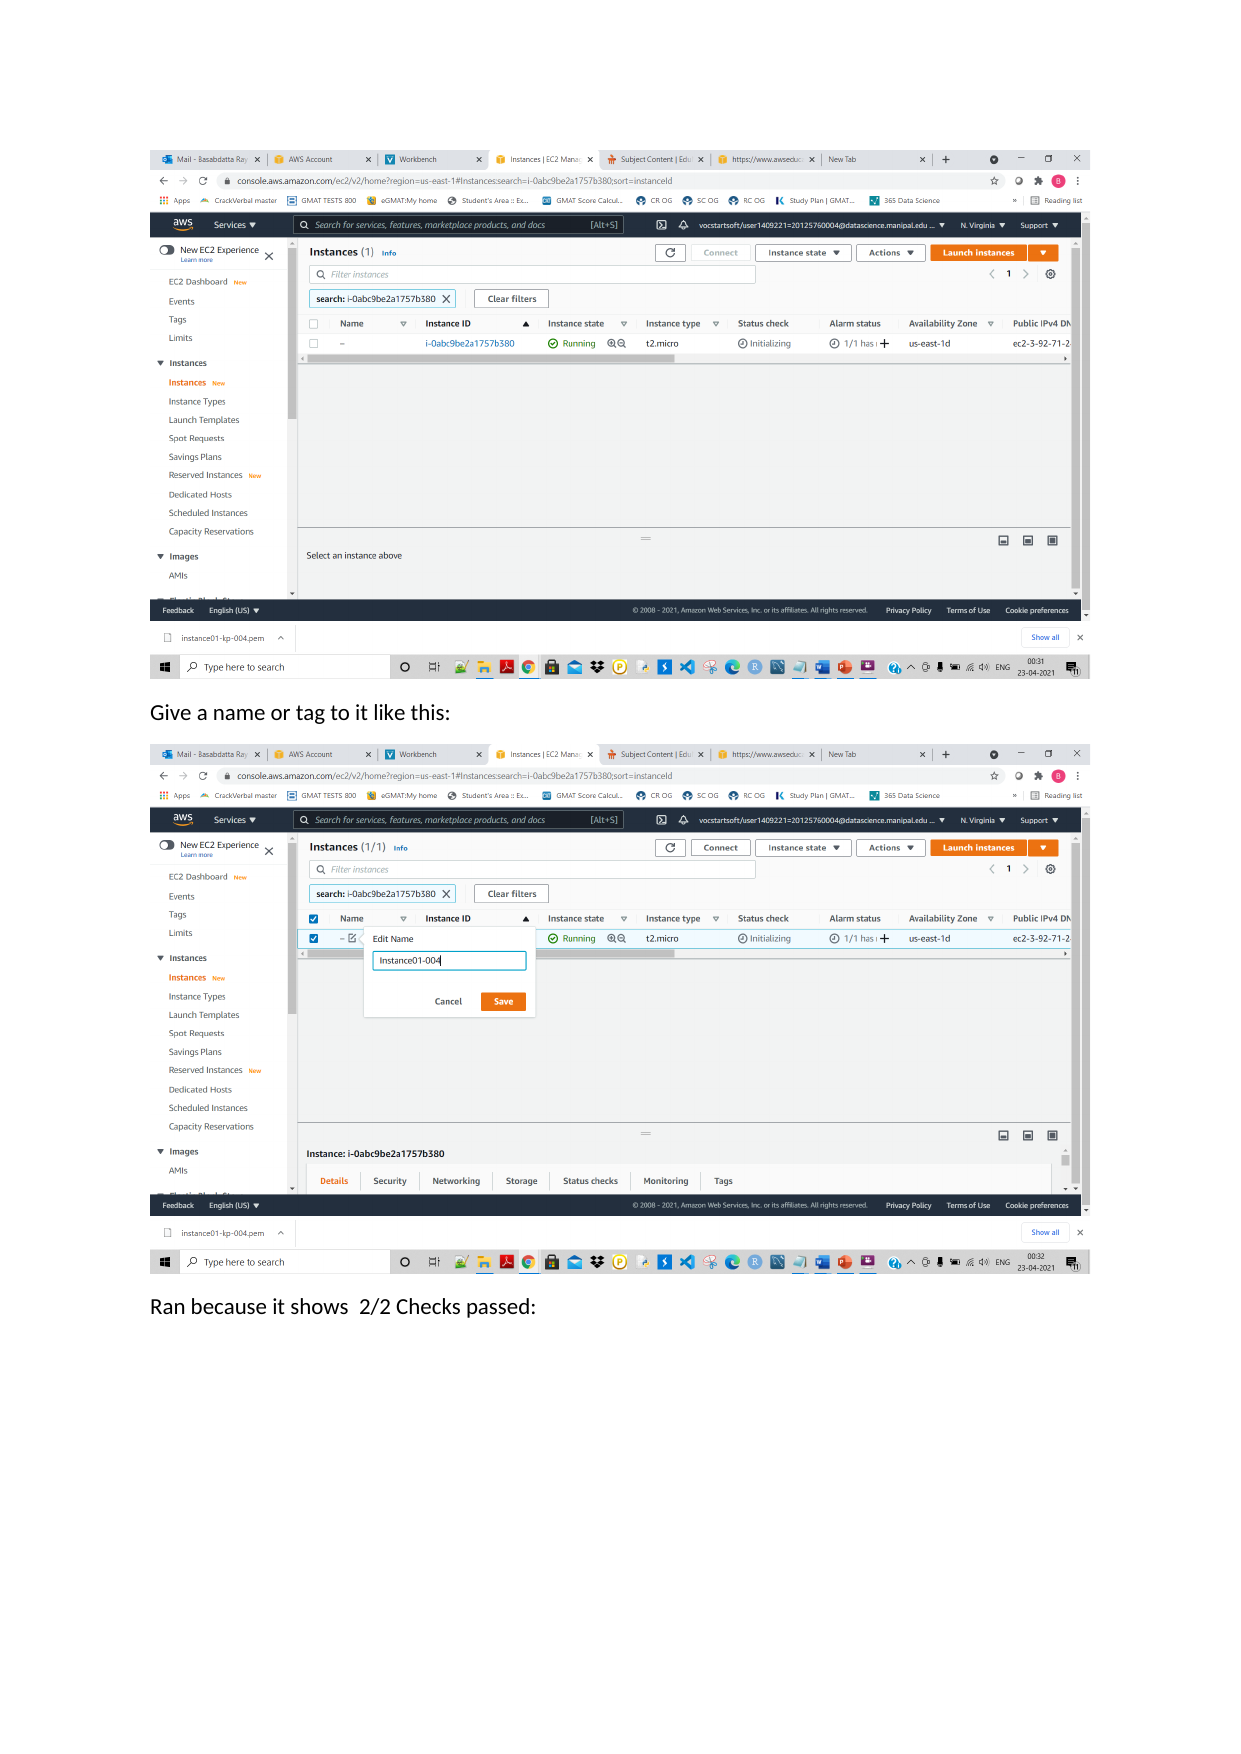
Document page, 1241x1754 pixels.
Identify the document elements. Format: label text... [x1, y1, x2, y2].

picture [150, 744, 1091, 1274]
text Ran because it shows 2/2 Checks passed: [150, 1292, 1090, 1320]
text Give a name or tag to it like this: [150, 698, 1090, 726]
picture [150, 150, 1091, 679]
